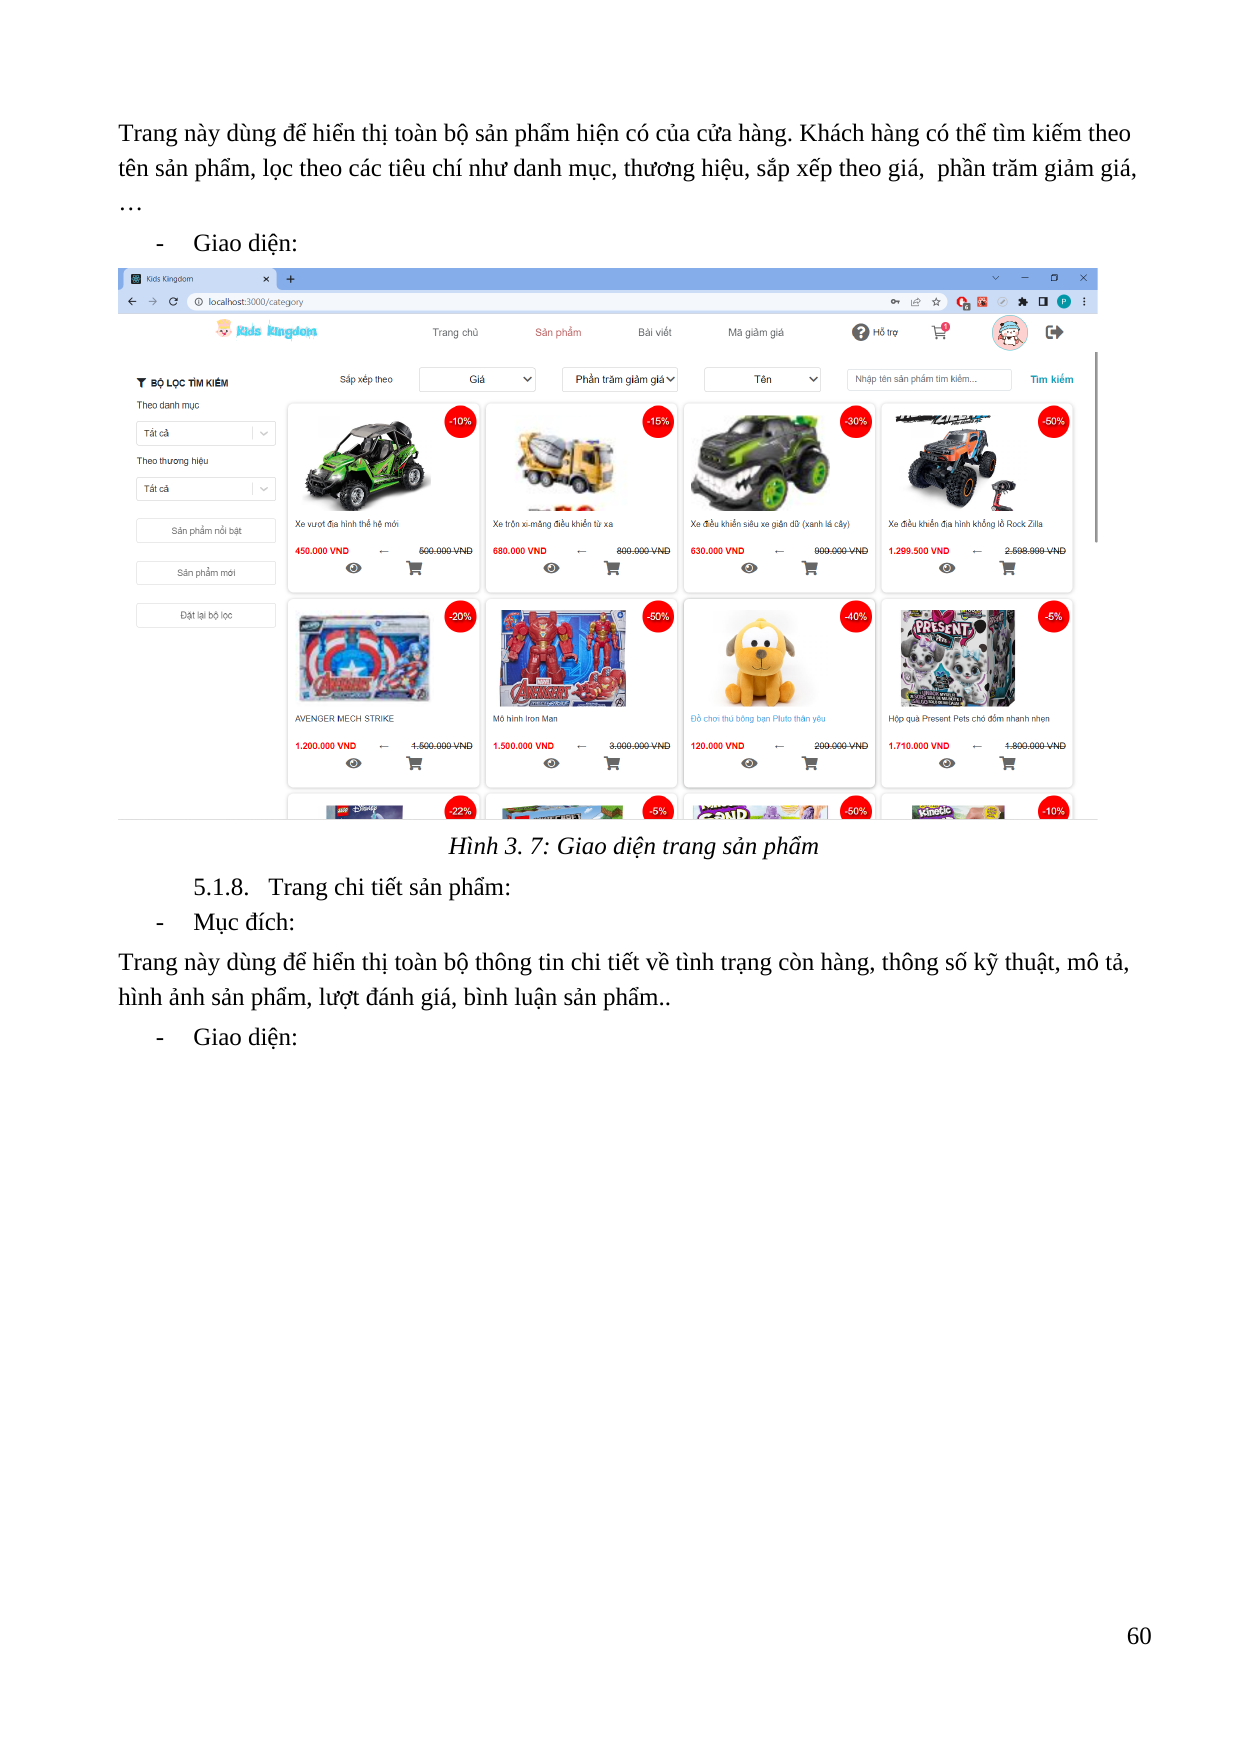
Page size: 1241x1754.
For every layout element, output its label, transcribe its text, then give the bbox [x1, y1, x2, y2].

picture [118, 268, 1098, 820]
text Trang này dùng để hiển thị toàn bộ sản phẩm hiện có của cửa hàng. Khách hàng có thể tìm kiếm theo tên sản phẩm, lọc theo các tiêu chí như danh mục, thương hiệu, sắp xếp theo giá, phần trăm giảm giá,… [118, 118, 1152, 216]
list Mục đích: [156, 907, 1152, 935]
list Trang chi tiết sản phẩm: [193, 872, 1152, 901]
text Hình 3. 7: Giao diện trang sản phẩm [118, 831, 1152, 860]
text Trang này dùng để hiển thị toàn bộ thông tin chi tiết về tình trạng còn hàng, thông số kỹ thuật, mô tả, hình ảnh sản phẩm, lượt đánh giá, bình luận sản phẩm.. [118, 947, 1152, 1011]
list Giao diện: [156, 1022, 1152, 1051]
list Giao diện: [156, 228, 1152, 257]
